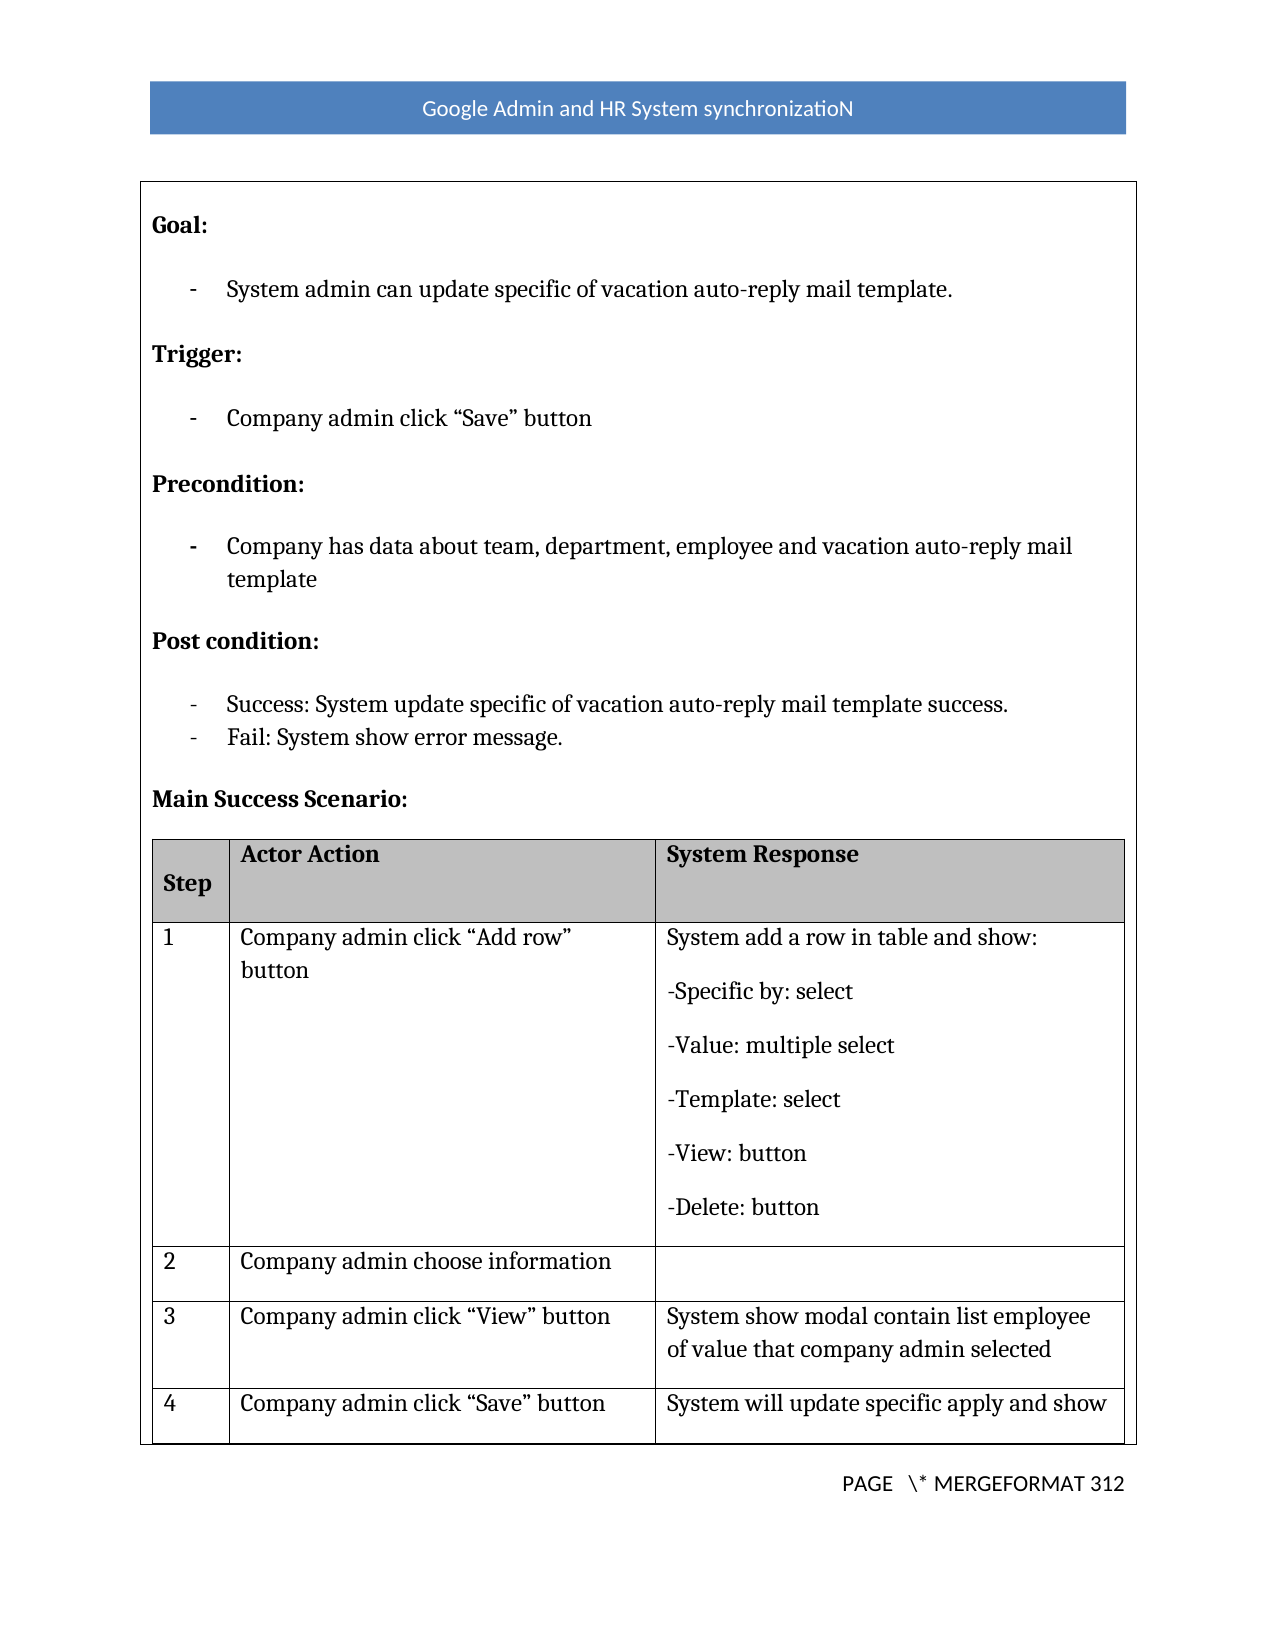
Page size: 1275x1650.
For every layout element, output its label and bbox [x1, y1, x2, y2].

table_cell [141, 182, 1136, 1444]
